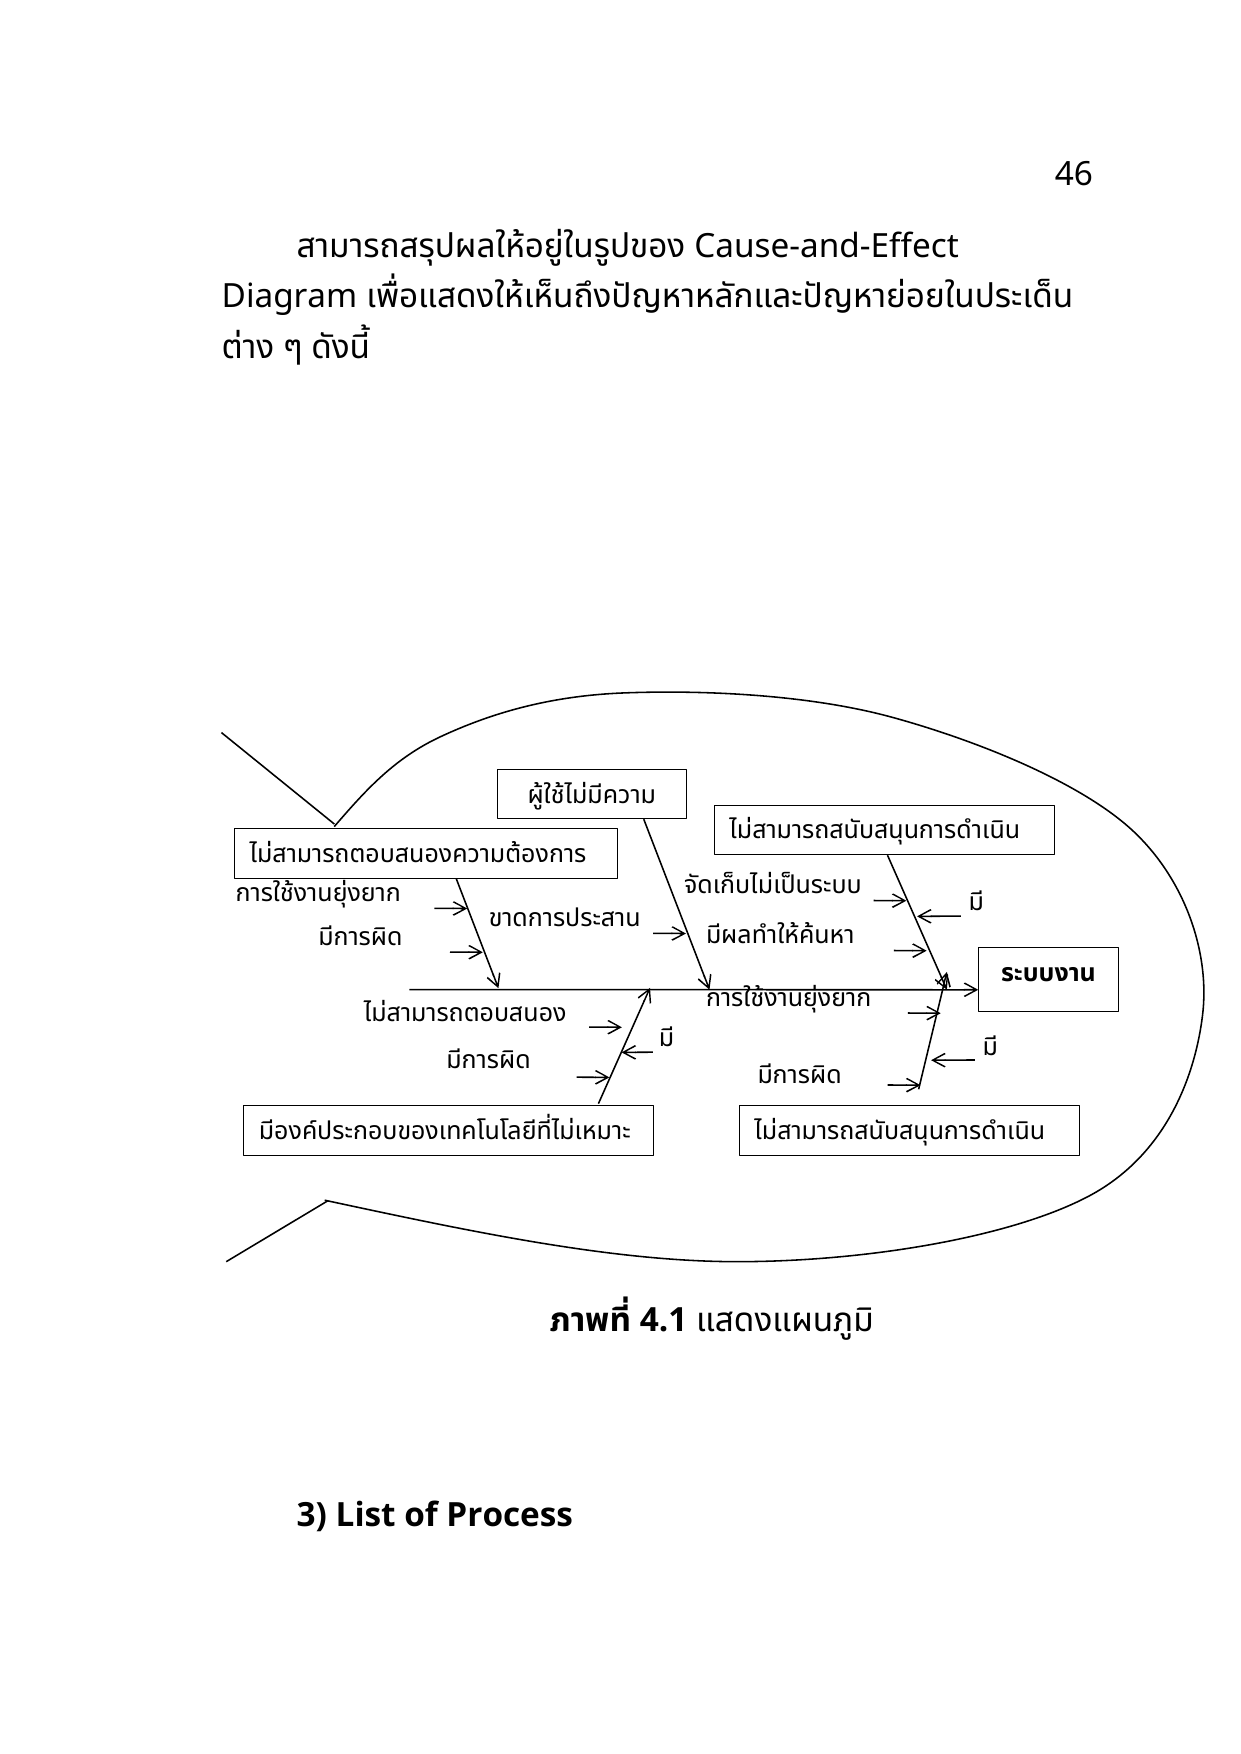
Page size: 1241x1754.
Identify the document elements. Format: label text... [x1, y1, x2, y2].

text สามารถสรุปผลให้อยู่ในรูปของ Cause-and-Effect Diagram เพื่อแสดงให้เห็นถึงปัญหาหลักและปัญหาย่อยในประเด็นต่าง ๆ ดังนี้ [221, 221, 1092, 373]
text 3) List of Process [221, 1491, 1092, 1537]
